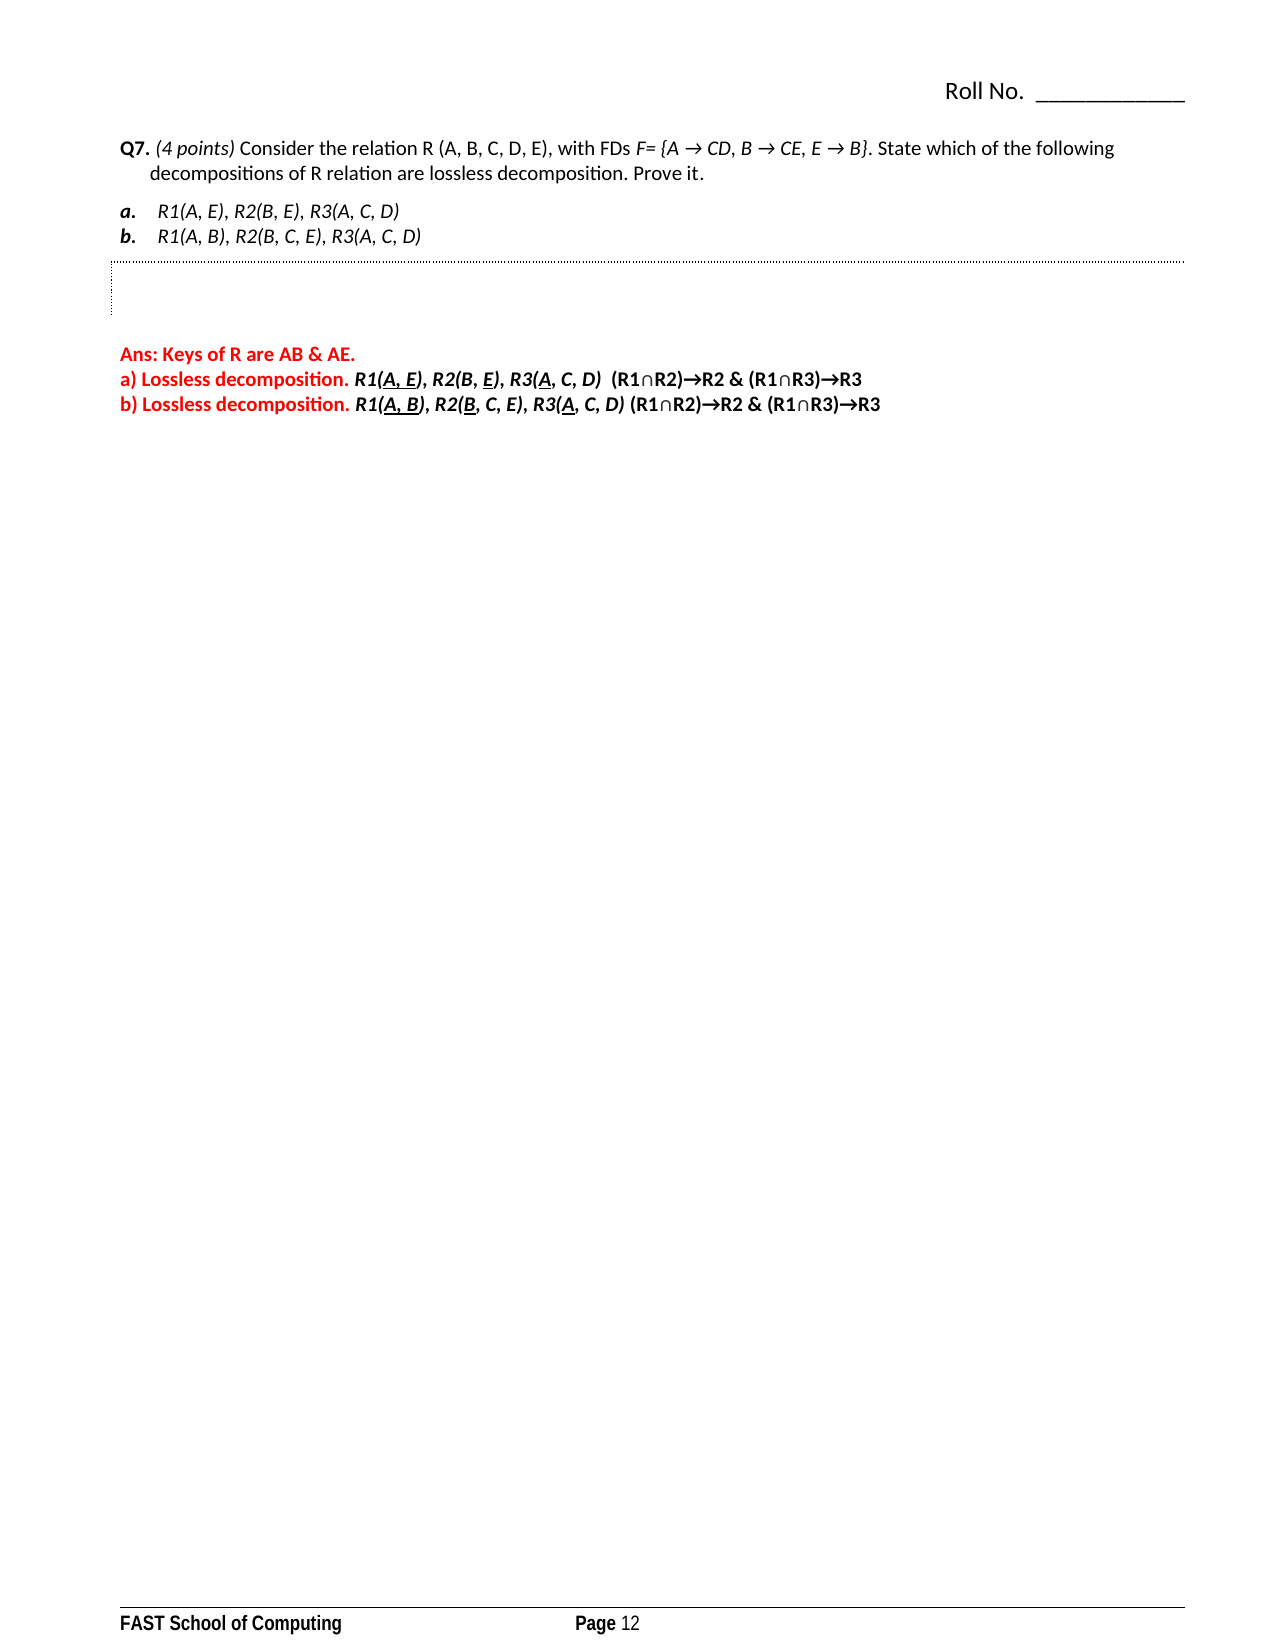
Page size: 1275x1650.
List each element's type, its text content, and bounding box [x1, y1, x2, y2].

text Q7. (4 points) Consider the relation R (A, B, C, D, E), with FDs F= {A → CD, B → CE, E → B}. State which of the following decompositions of R relation are lossless decomposition. Prove it. [120, 135, 1185, 186]
text b) Lossless decomposition. R1(A, B), R2(B, C, E), R3(A, C, D) (R1∩R2)→R2 & (R1∩R3)→R3 [810, 392, 1185, 417]
text a) Lossless decomposition. R1(A, E), R2(B, E), R3(A, C, D) (R1∩R2)→R2 & (R1∩R3)→R3 [792, 366, 1185, 392]
text Ans: Keys of R are AB & AE. [120, 341, 1185, 366]
list R1(A, E), R2(B, E), R3(A, C, D) [120, 198, 1185, 223]
text b) Lossless decomposition. R1(A, B), R2(B, C, E), R3(A, C, D) (R1∩R2)→R2 & (R1∩R3)→R3 [120, 392, 658, 417]
text a) Lossless decomposition. R1(A, E), R2(B, E), R3(A, C, D) (R1∩R2)→R2 & (R1∩R3)→R3 [120, 366, 640, 392]
list R1(A, B), R2(B, C, E), R3(A, C, D) [120, 223, 1185, 249]
